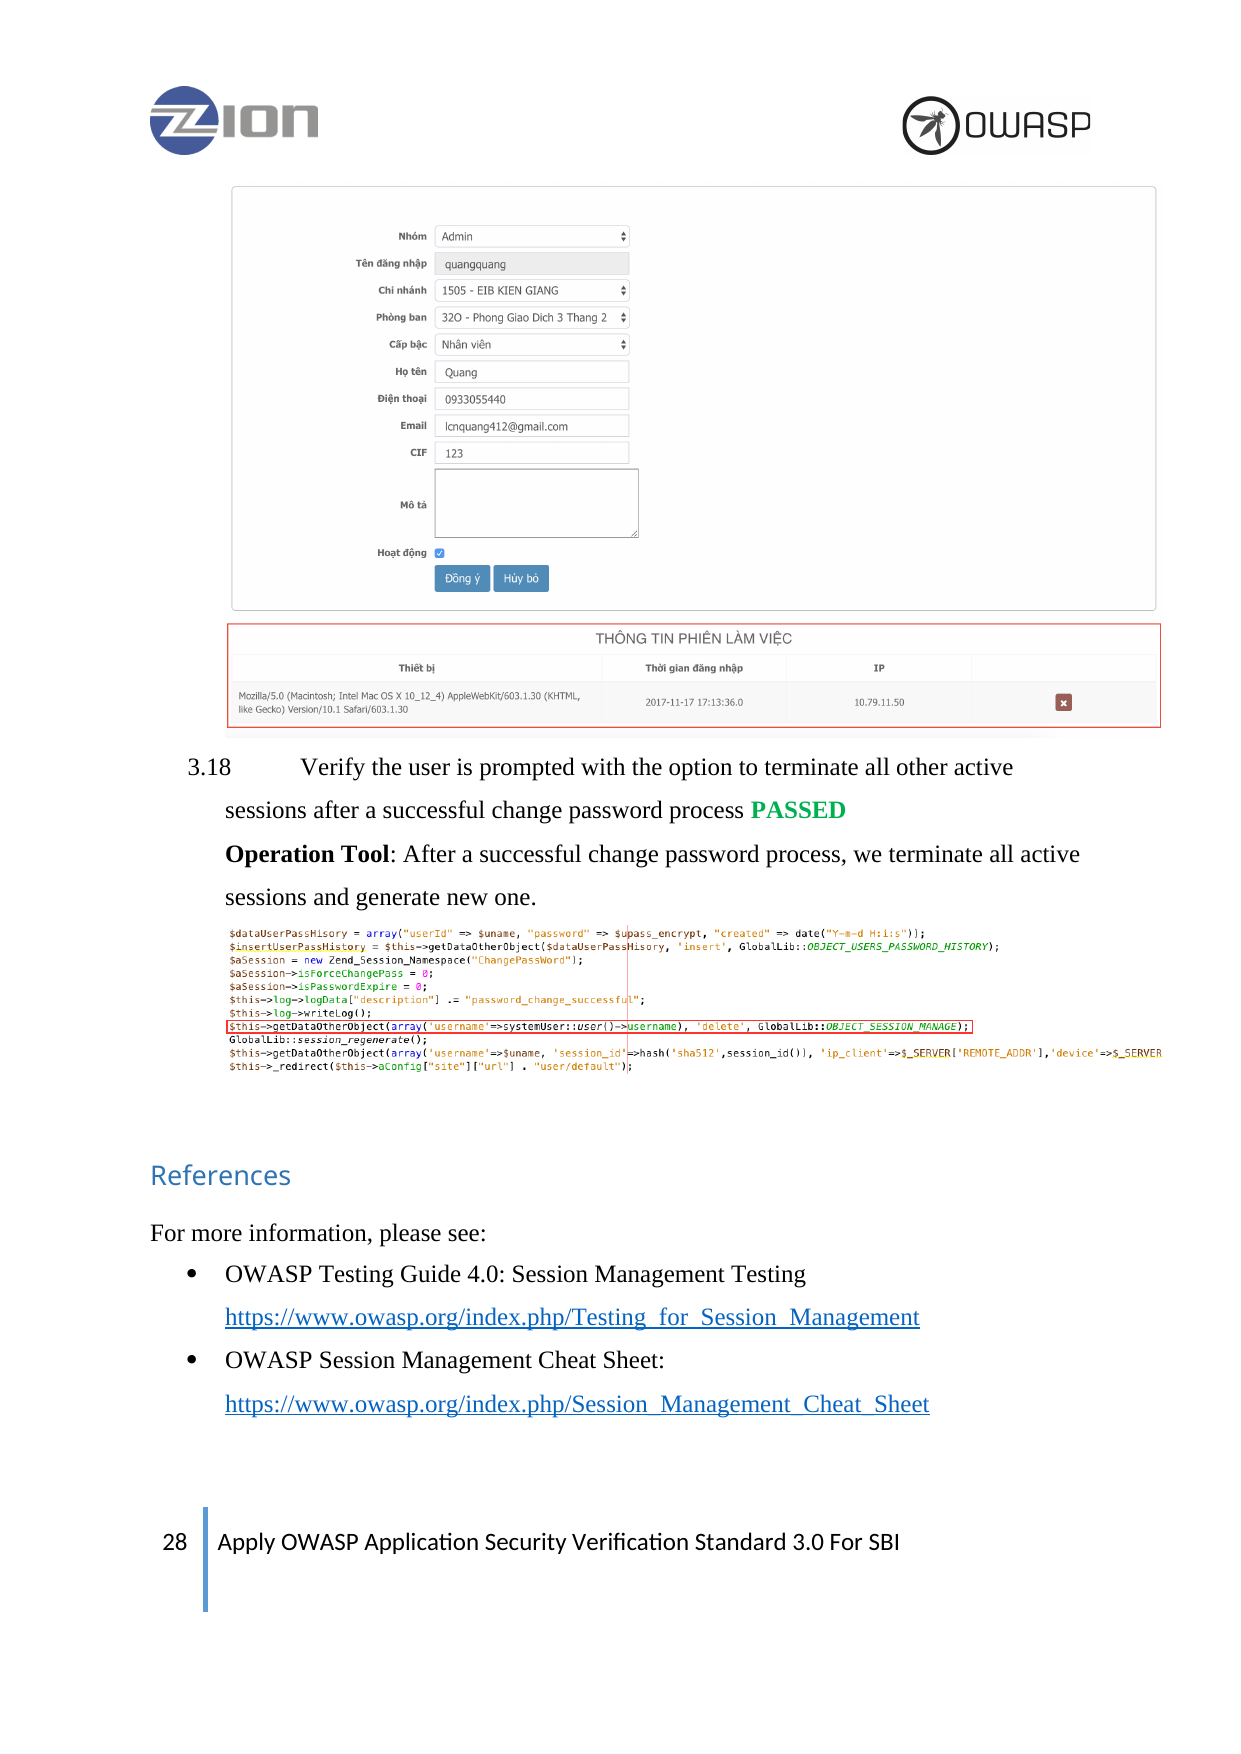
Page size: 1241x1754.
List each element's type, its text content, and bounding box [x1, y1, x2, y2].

list Verify the user is prompted with the option to terminate all other active sessions after a successful change password process PASSED [187, 752, 1090, 824]
picture [902, 96, 1091, 155]
picture [225, 925, 1164, 1074]
picture [150, 86, 318, 155]
list Operation Tool: After a successful change password process, we terminate all active sessions and generate new one. [225, 839, 1090, 925]
subtitle References [150, 1156, 1090, 1193]
picture [225, 179, 1164, 738]
list OWASP Testing Guide 4.0: Session Management Testing https://www.owasp.org/index.php/Testing_for_Session_Management [187, 1259, 1090, 1331]
text For more information, please see: [150, 1218, 1090, 1247]
list OWASP Session Management Cheat Sheet: https://www.owasp.org/index.php/Session_Management_Cheat_Sheet [187, 1346, 1090, 1417]
